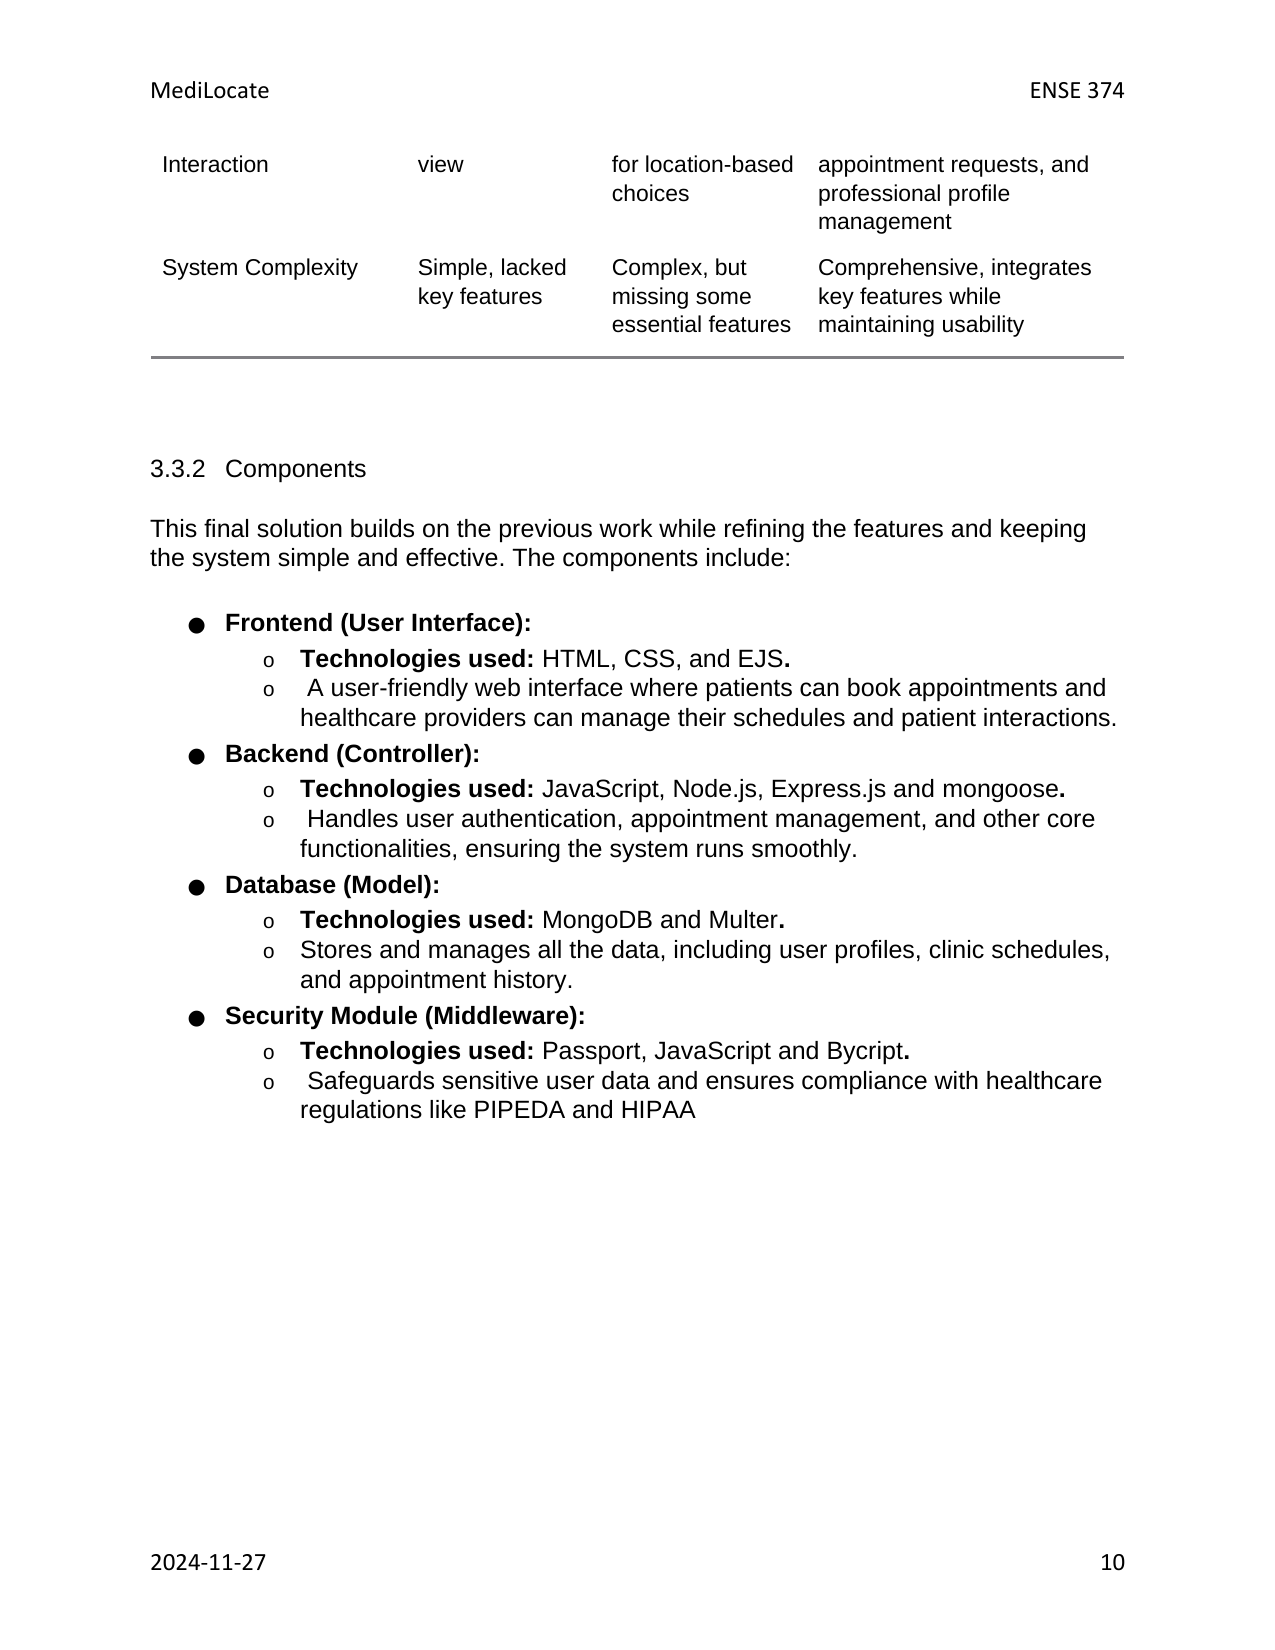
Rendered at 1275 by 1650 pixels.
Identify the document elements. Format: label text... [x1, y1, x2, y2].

table_cell Comprehensive, integrates key features while maintaining usability [807, 254, 1124, 356]
table_cell Simple, lacked key features [407, 254, 600, 356]
subtitle Components [150, 454, 1125, 483]
list Stores and manages all the data, including user profiles, clinic schedules, and appointment history. [262, 935, 1125, 993]
list A user-friendly web interface where patients can book appointments and healthcare providers can manage their schedules and patient interactions. [262, 673, 1125, 732]
list Technologies used: Passport, JavaScript and Bycript. [262, 1036, 1125, 1066]
list Technologies used: MongoDB and Multer. [262, 905, 1125, 935]
list Technologies used: JavaScript, Node.js, Express.js and mongoose. [262, 774, 1125, 804]
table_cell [601, 151, 806, 253]
table_cell System Complexity [151, 254, 406, 356]
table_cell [151, 151, 406, 253]
text This final solution builds on the previous work while refining the features and keeping the system simple and effective. The components include: [150, 514, 1125, 572]
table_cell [807, 151, 1124, 253]
list Handles user authentication, appointment management, and other core functionalities, ensuring the system runs smoothly. [262, 804, 1125, 862]
list Safeguards sensitive user data and ensures compliance with healthcare regulations like PIPEDA and HIPAA [262, 1066, 1125, 1124]
list Database (Model): [187, 862, 1125, 905]
list Backend (Controller): [187, 732, 1125, 774]
list Technologies used: HTML, CSS, and EJS. [262, 643, 1125, 673]
list Security Module (Middleware): [187, 993, 1125, 1036]
list Frontend (User Interface): [187, 601, 1125, 643]
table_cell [407, 151, 600, 253]
table_cell Complex, but missing some essential features [601, 254, 806, 356]
